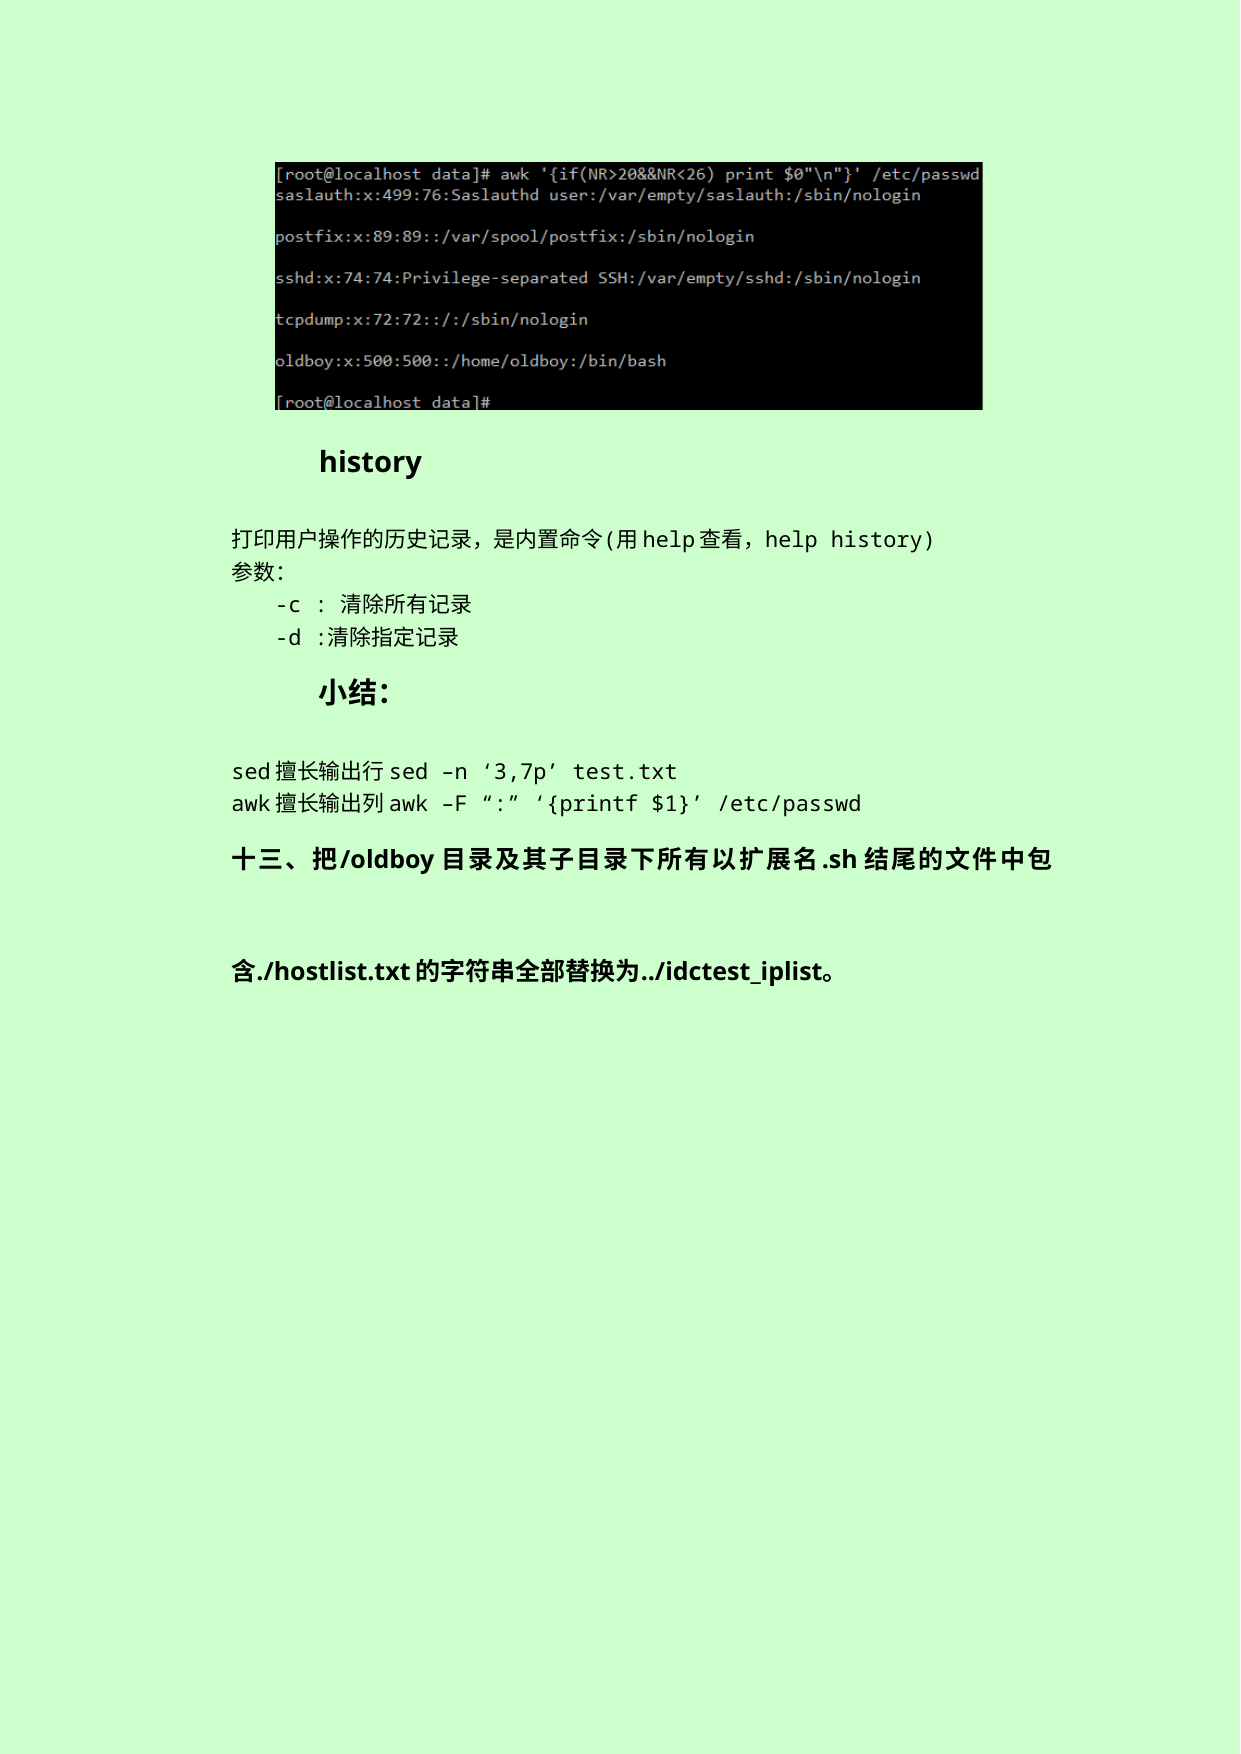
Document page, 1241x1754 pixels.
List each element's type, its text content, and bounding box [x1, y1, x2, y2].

subtitle 十三、把/oldboy目录及其子目录下所有以扩展名.sh结尾的文件中包含./hostlist.txt的字符串全部替换为../idctest_iplist。 [231, 825, 1053, 1002]
picture [275, 162, 983, 410]
text 参数： [187, 554, 1053, 587]
text -d :清除指定记录 [187, 619, 1053, 652]
subtitle history [319, 428, 1053, 493]
text -c : 清除所有记录 [187, 587, 1053, 619]
text sed擅长输出行sed –n ‘3,7p’ test.txt [187, 754, 1053, 786]
text awk擅长输出列awk –F “:” ‘{printf $1}’ /etc/passwd [187, 786, 1053, 819]
subtitle 小结： [319, 658, 1053, 723]
text 打印用户操作的历史记录，是内置命令(用help查看，help history) [187, 522, 1053, 554]
